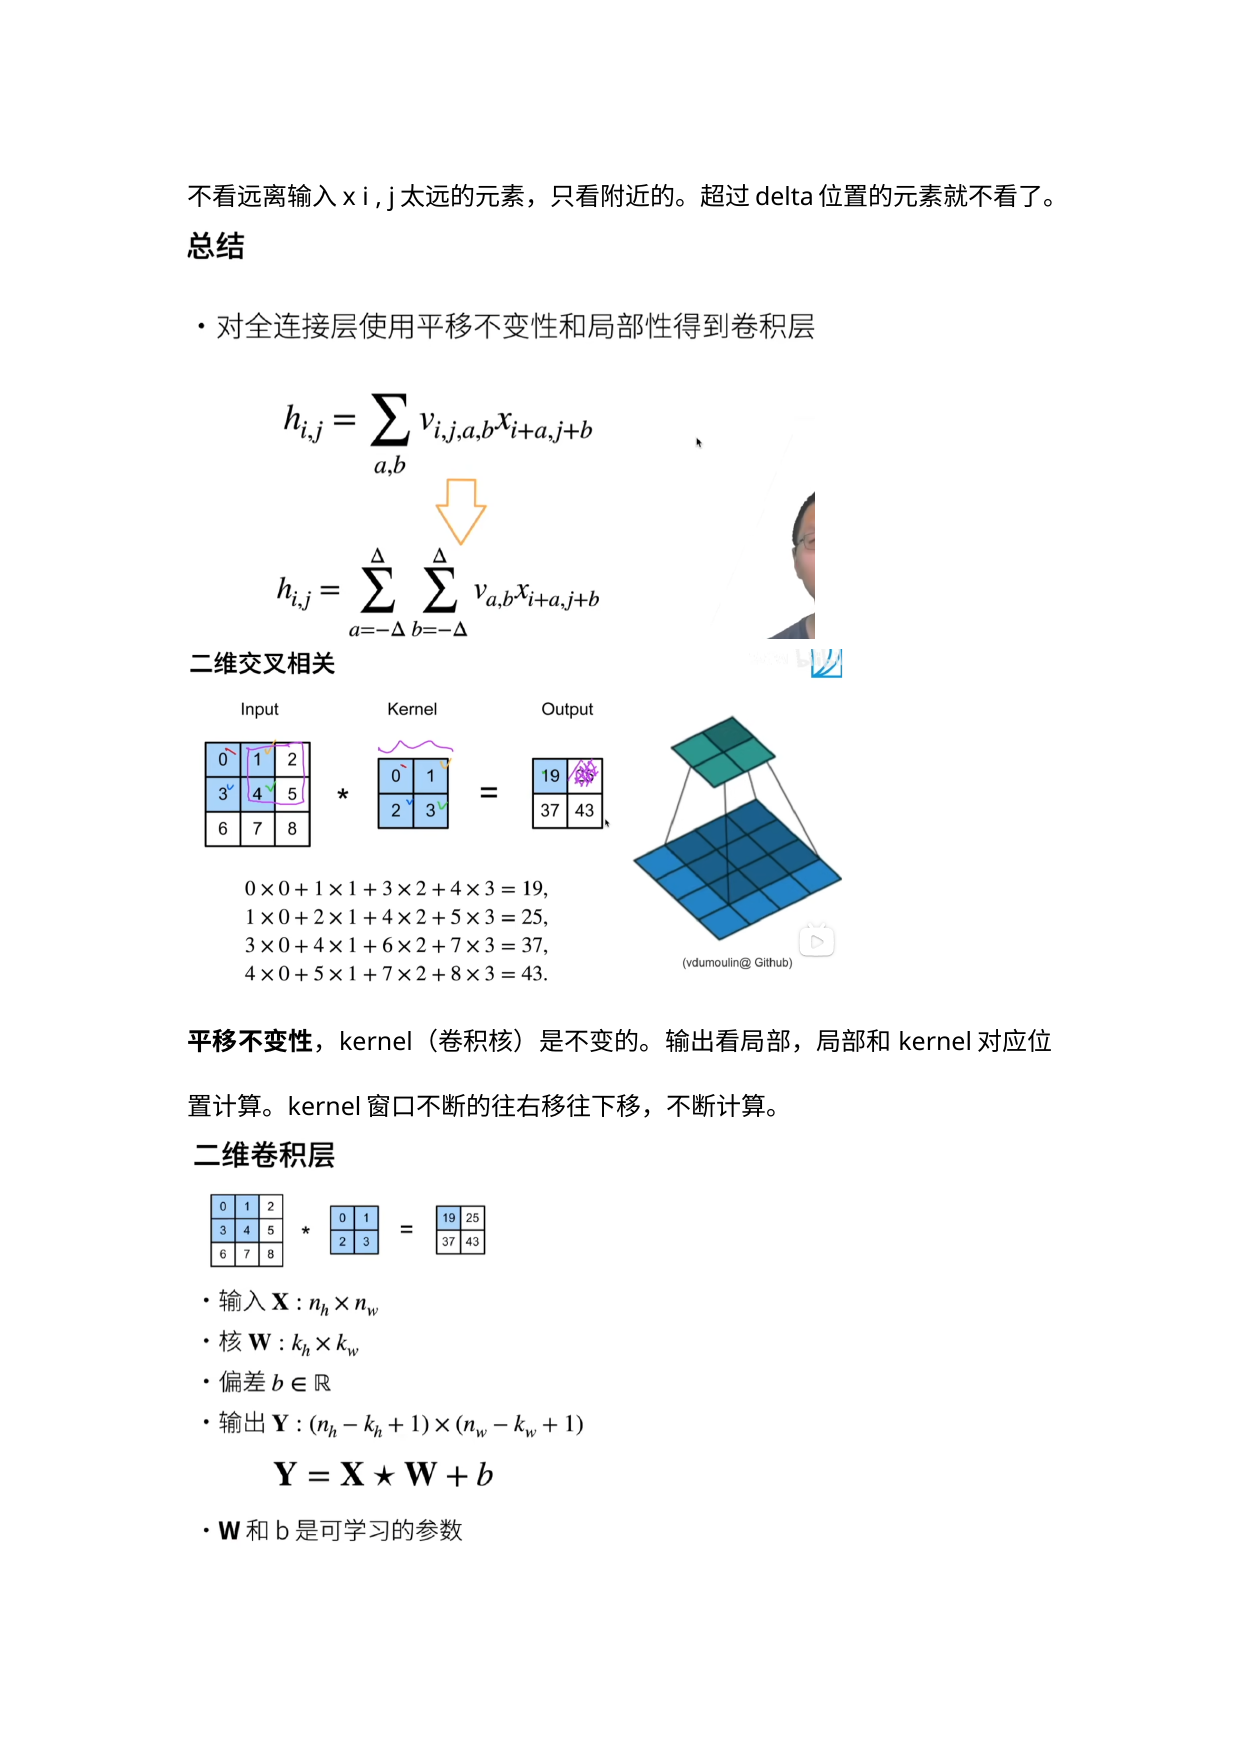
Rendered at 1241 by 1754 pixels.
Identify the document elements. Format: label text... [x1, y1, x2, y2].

picture [187, 1137, 588, 1548]
picture [187, 227, 815, 639]
text 不看远离输入x i , j太远的元素，只看附近的。超过delta位置的元素就不看了。 [187, 162, 1053, 227]
picture [187, 649, 843, 988]
text 平移不变性，kernel（卷积核）是不变的。输出看局部，局部和kernel对应位置计算。kernel窗口不断的往右移往下移，不断计算。 [187, 1007, 1053, 1137]
